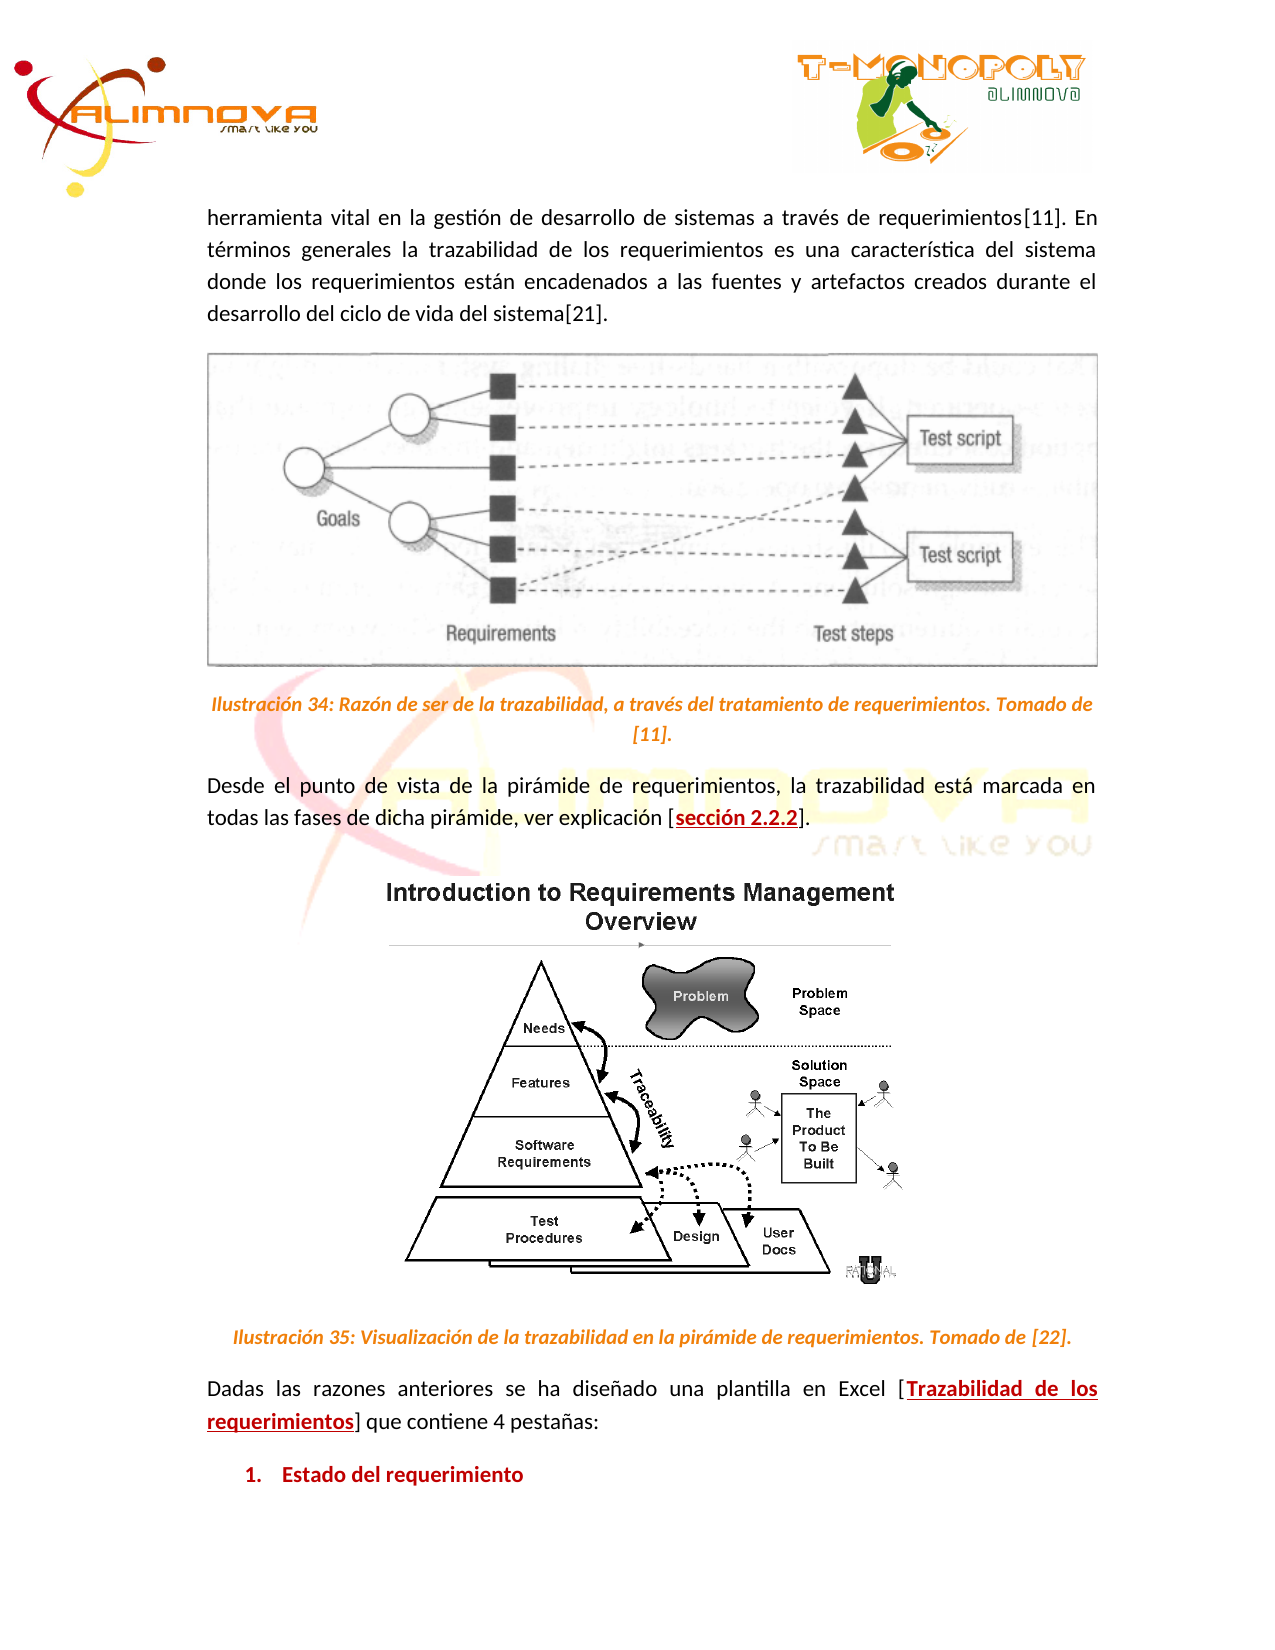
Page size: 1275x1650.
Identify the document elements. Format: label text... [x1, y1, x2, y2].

text Dadas las razones anteriores se ha diseñado una plantilla en Excel [Trazabilidad de los requerimientos] que contiene 4 pestañas: [207, 1374, 1098, 1435]
list Estado del requerimiento [244, 1460, 1098, 1488]
picture [10, 55, 319, 199]
text Desde el punto de vista de la pirámide de requerimientos, la trazabilidad está marcada en todas las fases de dicha pirámide, ver explicación [sección 2.2.2]. [207, 771, 1098, 831]
picture [792, 40, 1093, 173]
